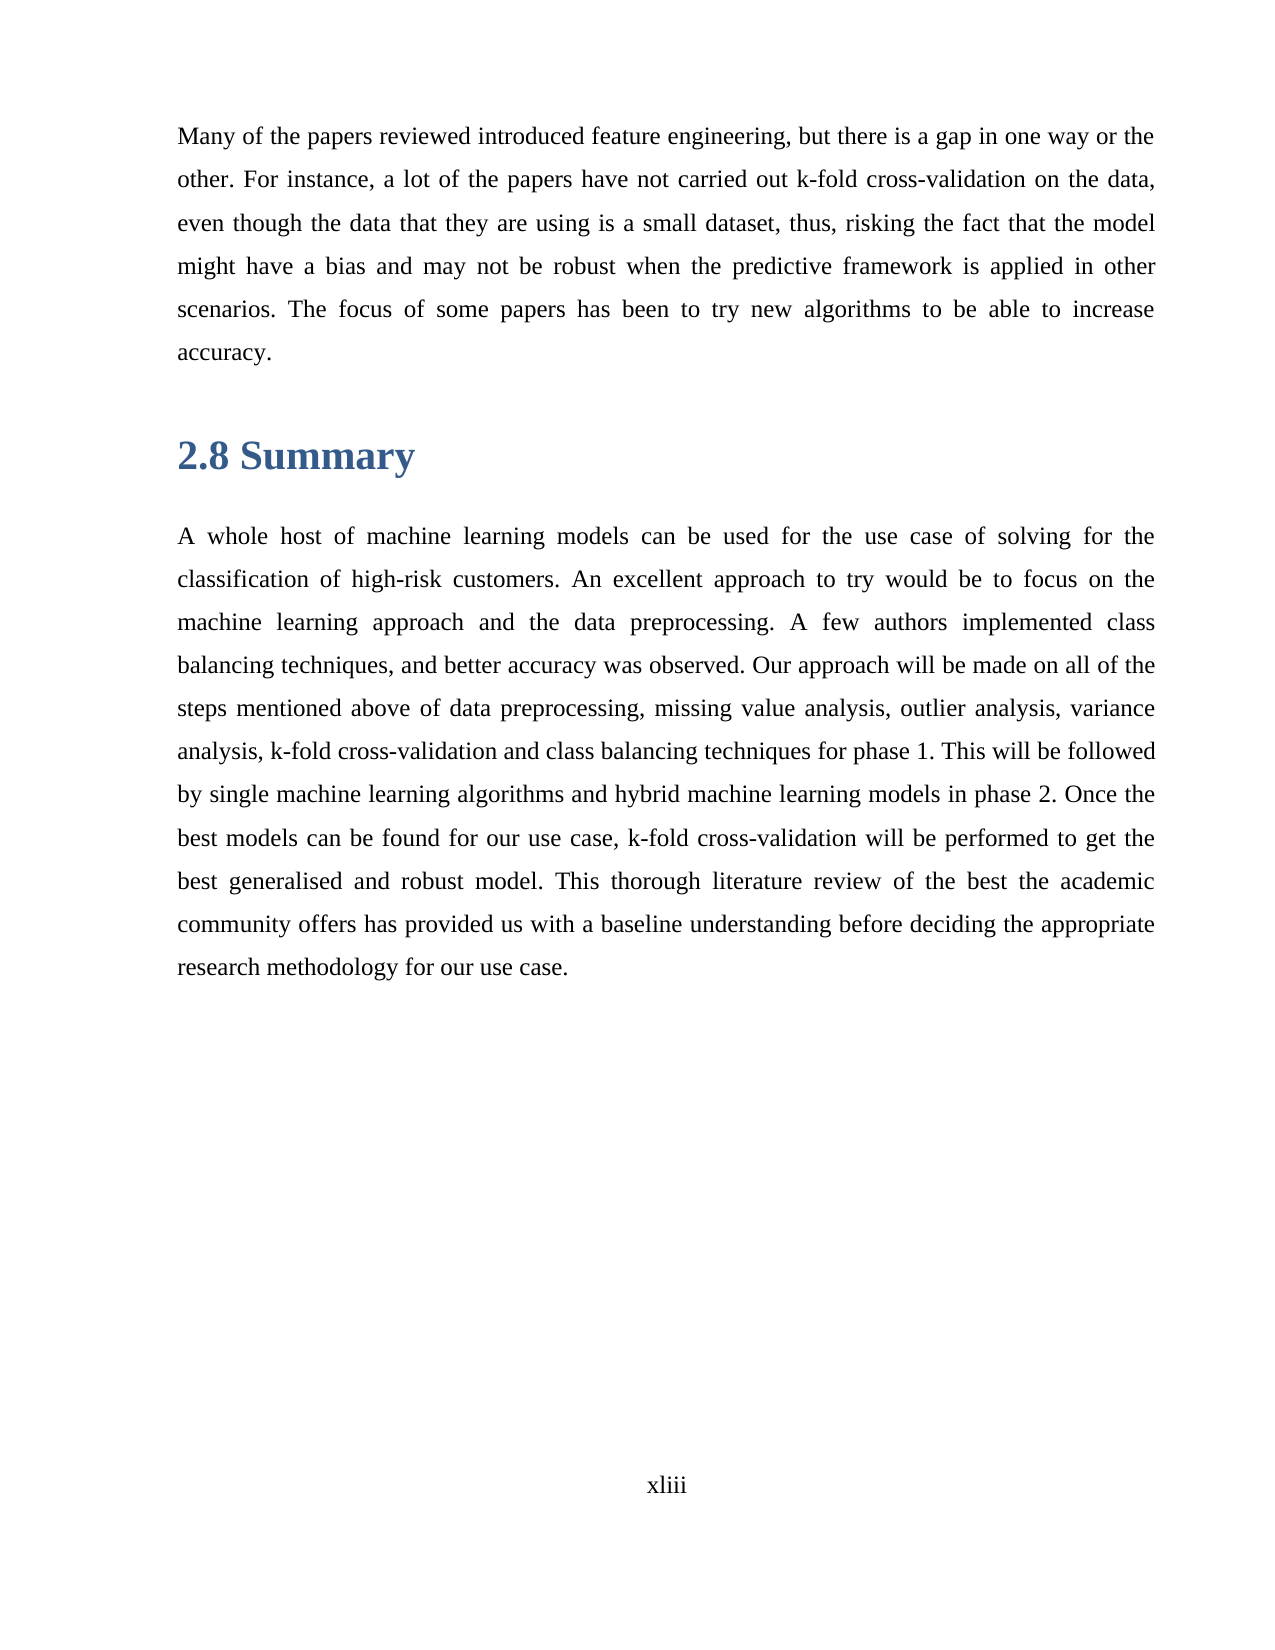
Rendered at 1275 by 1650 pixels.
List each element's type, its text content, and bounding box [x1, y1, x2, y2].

text A whole host of machine learning models can be used for the use case of solving for the classification of high-risk customers. An excellent approach to try would be to focus on the machine learning approach and the data preprocessing. A few authors implemented class balancing techniques, and better accuracy was observed. Our approach will be made on all of the steps mentioned above of data preprocessing, missing value analysis, outlier analysis, variance analysis, k-fold cross-validation and class balancing techniques for phase 1. This will be followed by single machine learning algorithms and hybrid machine learning models in phase 2. Once the best models can be found for our use case, k-fold cross-validation will be performed to get the best generalised and robust model. This thorough literature review of the best the academic community offers has provided us with a baseline understanding before deciding the appropriate research methodology for our use case. [177, 521, 1156, 981]
text Many of the papers reviewed introduced feature engineering, but there is a gap in one way or the other. For instance, a lot of the papers have not carried out k-fold cross-validation on the data, even though the data that they are using is a small dataset, thus, risking the fact that the model might have a bias and may not be robust when the predictive framework is applied in other scenarios. The focus of some papers has been to try new algorithms to be able to increase accuracy. [177, 121, 1156, 366]
subtitle 2.8 Summary [177, 430, 1156, 478]
